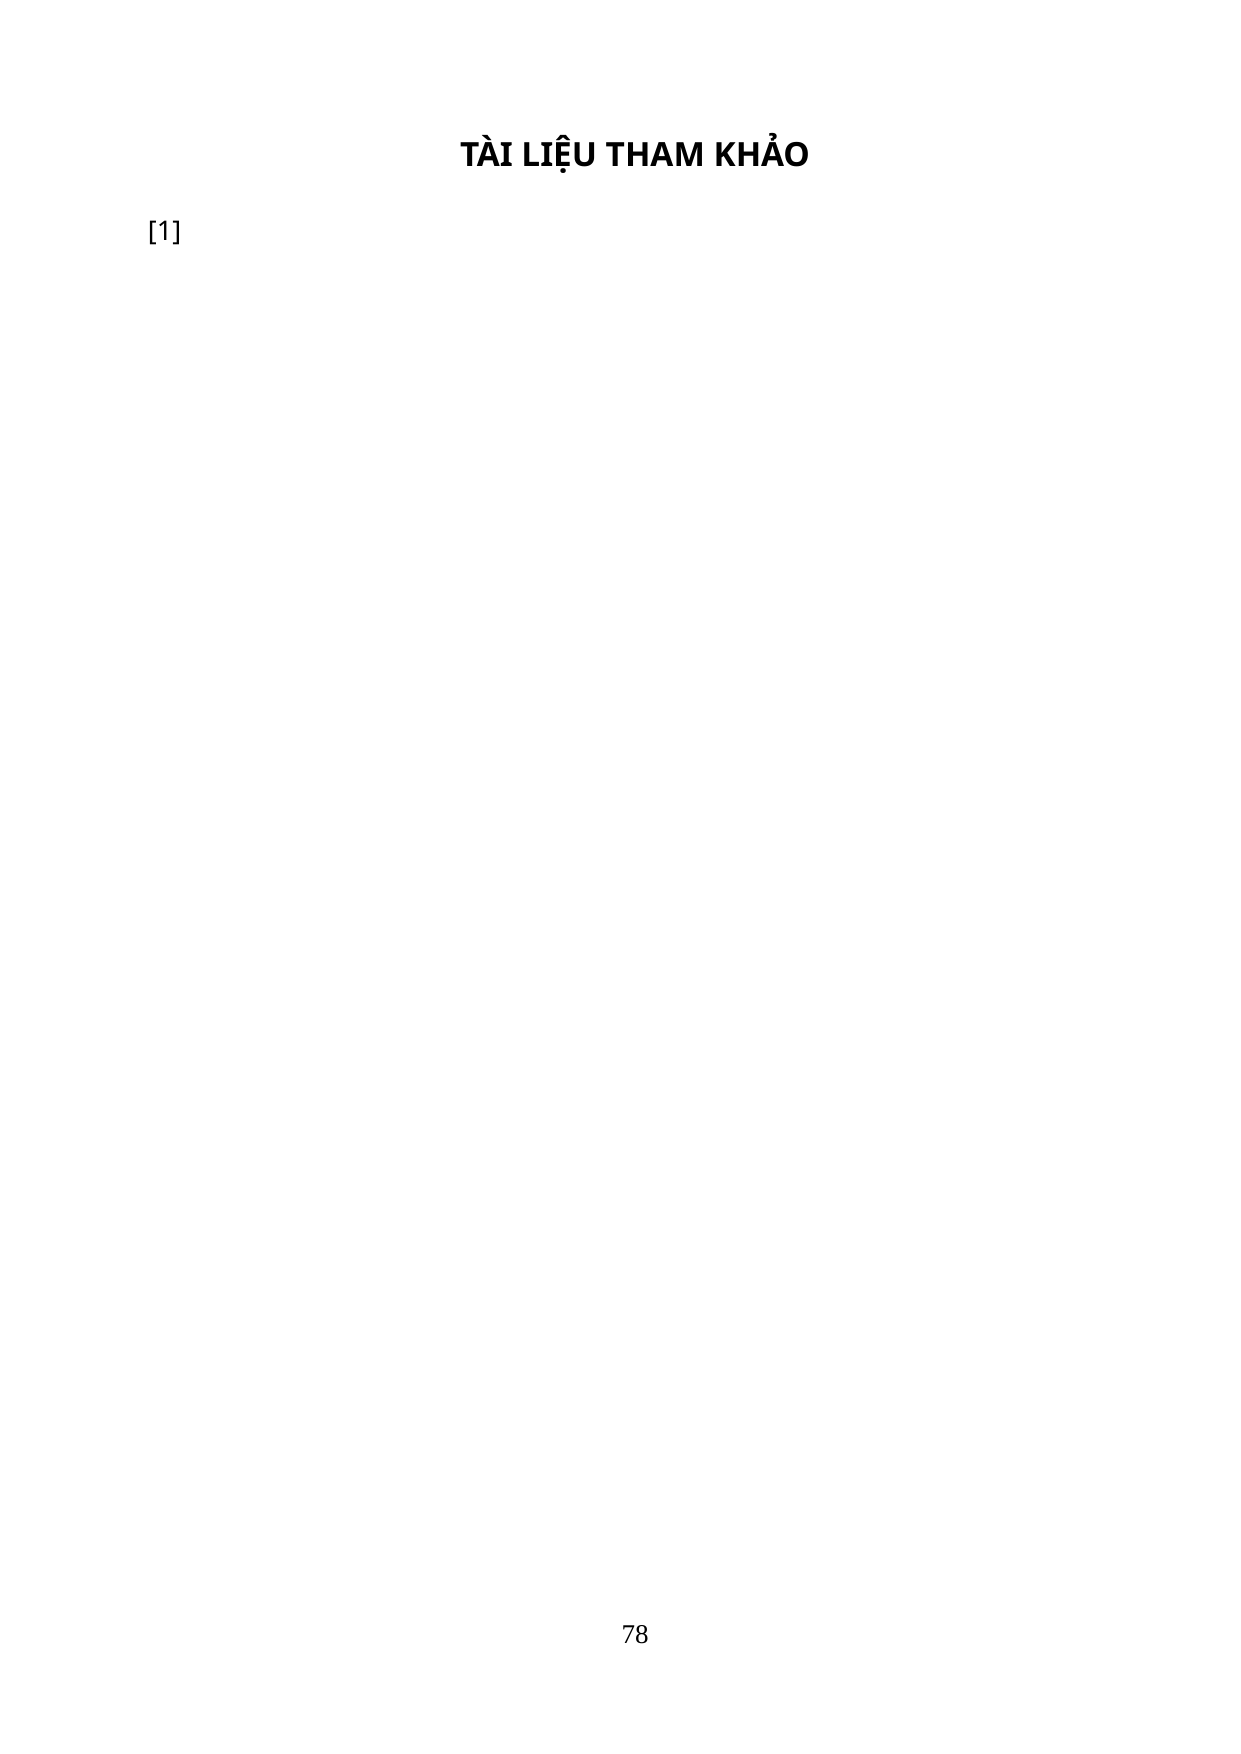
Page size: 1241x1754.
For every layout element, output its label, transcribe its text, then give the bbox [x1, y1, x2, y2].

text [1] [148, 211, 1122, 248]
subtitle TÀI LIỆU THAM KHẢO [148, 131, 1122, 176]
